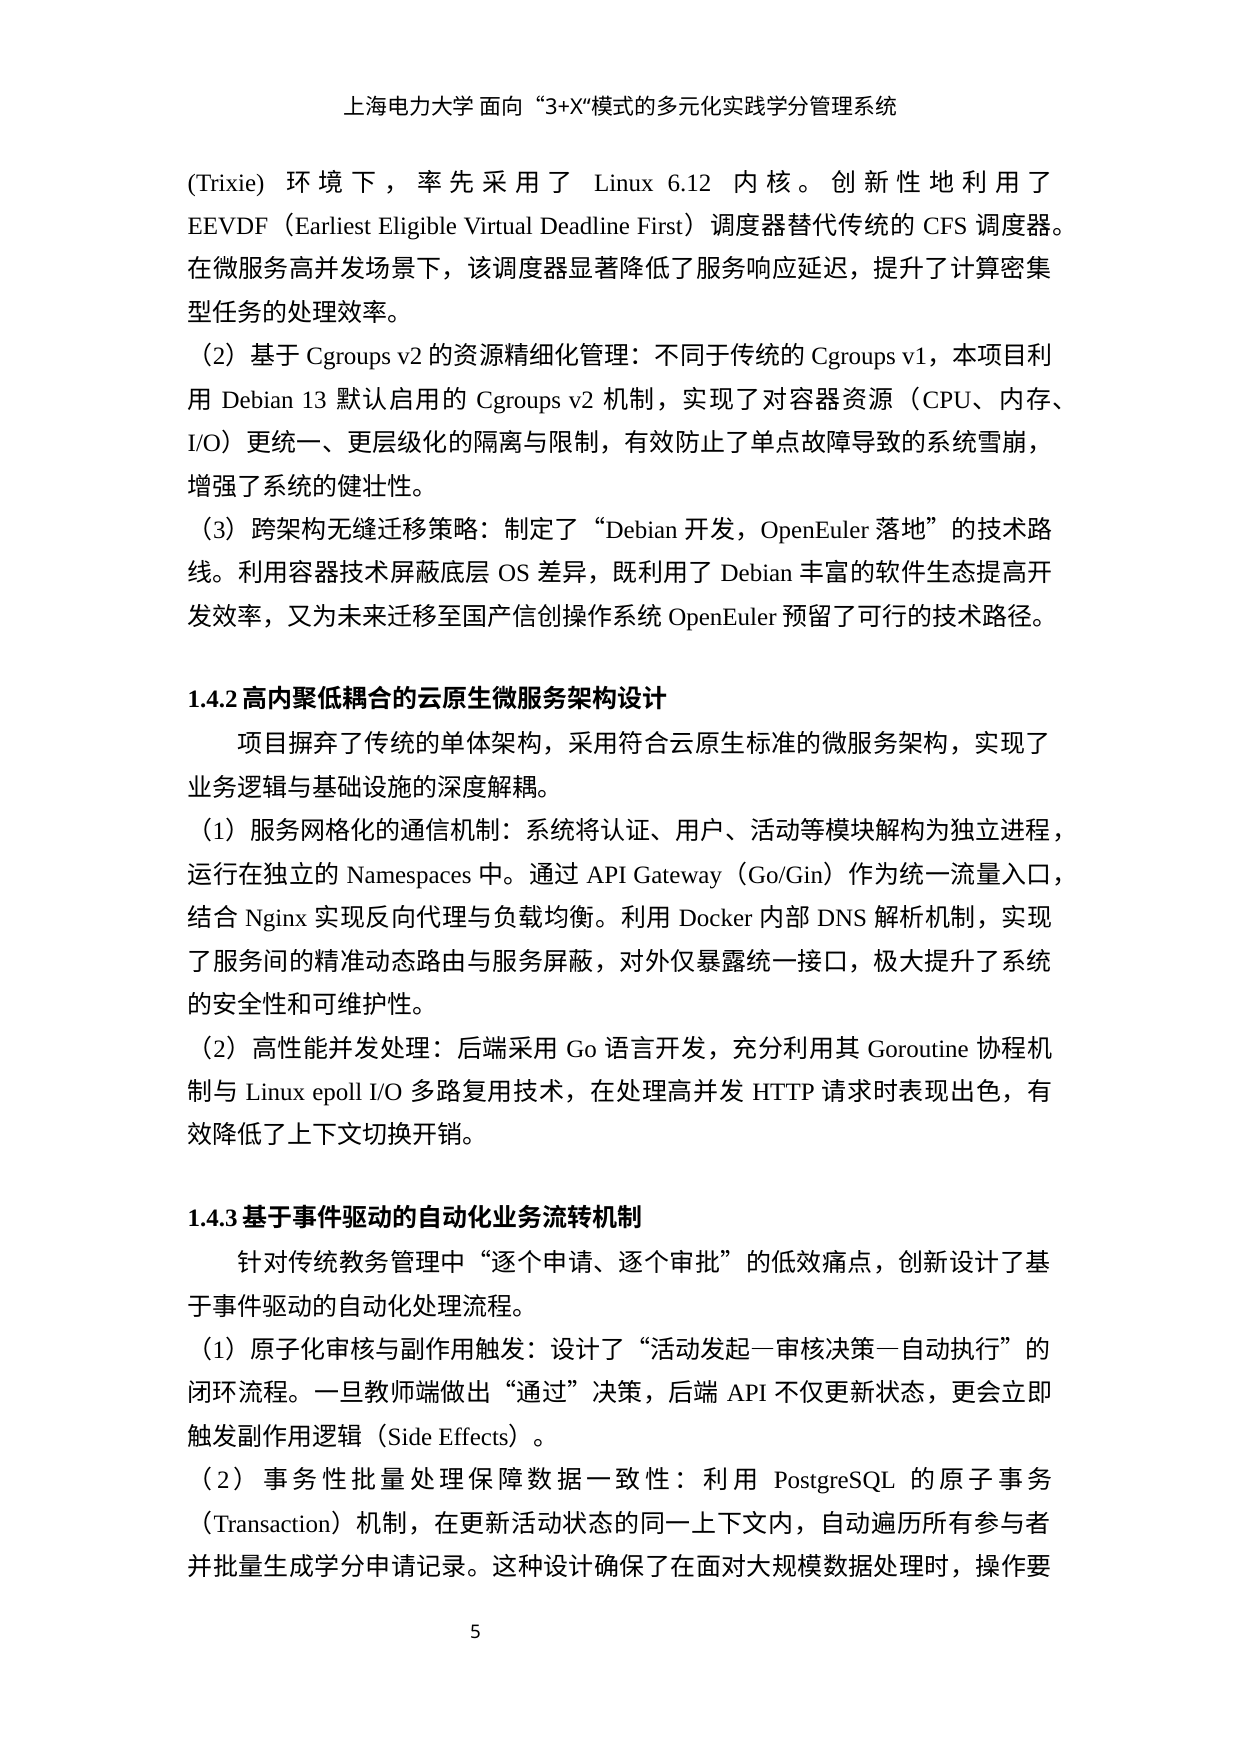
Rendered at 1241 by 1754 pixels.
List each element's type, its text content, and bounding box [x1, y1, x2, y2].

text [187, 162, 1053, 633]
text 1.4.2高内聚低耦合的云原生微服务架构设计 [187, 678, 1053, 715]
text 1.4.3基于事件驱动的自动化业务流转机制 [187, 1197, 1053, 1233]
text 项目摒弃了传统的单体架构，采用符合云原生标准的微服务架构，实现了业务逻辑与基础设施的深度解耦。 （1）服务网格化的通信机制：系统将认证、用户、活动等模块解构为独立进程，运行在独立的 Namespaces 中。通过 API Gateway（Go/Gin）作为统一流量入口，结合 Nginx 实现反向代理与负载均衡。利用 Docker 内部 DNS 解析机制，实现了服务间的精准动态路由与服务屏蔽，对外仅暴露统一接口，极大提升了系统的安全性和可维护性。 （2）高性能并发处理：后端采用 Go 语言开发，充分利用其 Goroutine 协程机制与 Linux epoll I/O 多路复用技术，在处理高并发 HTTP 请求时表现出色，有效降低了上下文切换开销。 [187, 724, 1053, 1151]
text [187, 1242, 1053, 1583]
